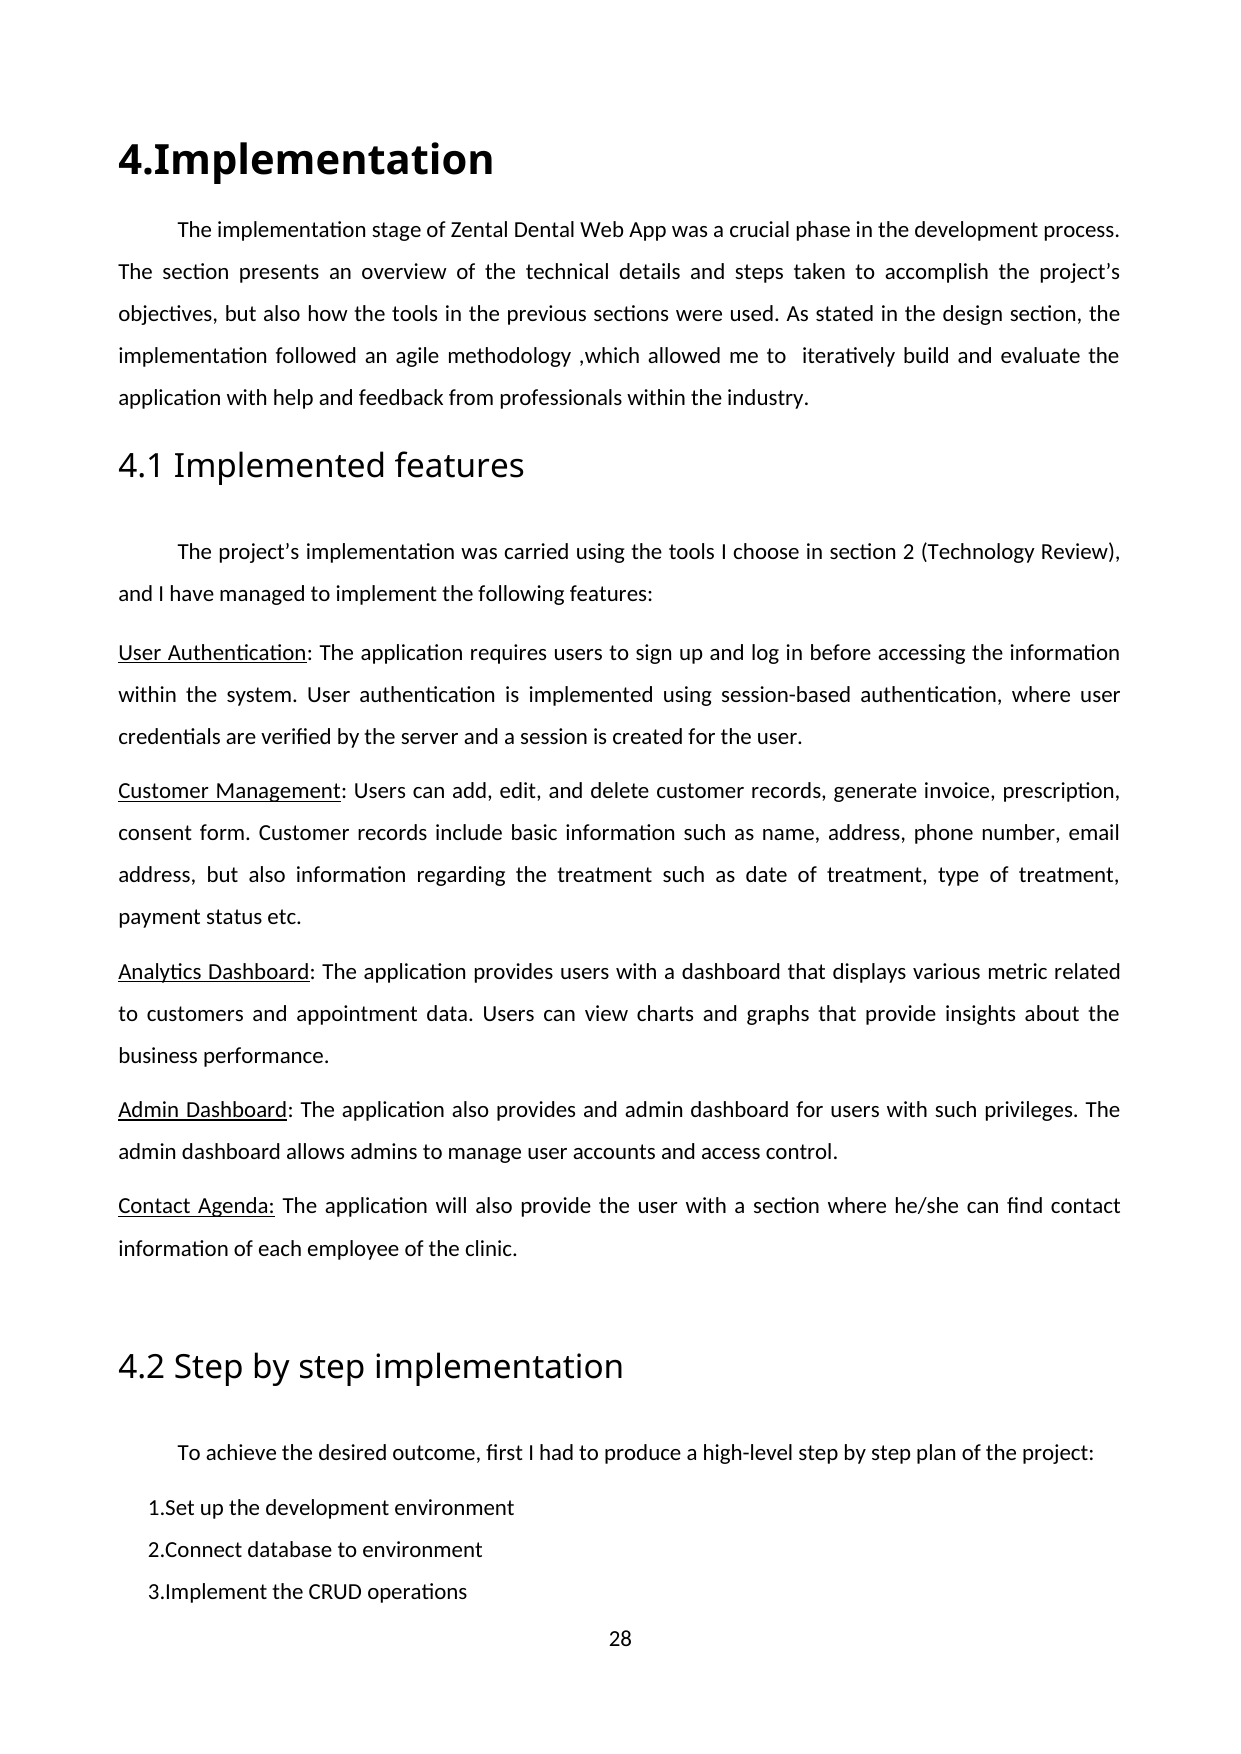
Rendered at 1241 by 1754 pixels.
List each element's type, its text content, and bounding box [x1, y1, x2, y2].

text Customer Management: Users can add, edit, and delete customer records, generate invoice, prescription, consent form. Customer records include basic information such as name, address, phone number, email address, but also information regarding the treatment such as date of treatment, type of treatment, payment status etc. [118, 776, 1122, 930]
text The project’s implementation was carried using the tools I choose in section 2 (Technology Review), and I have managed to implement the following features: [118, 537, 1122, 607]
subtitle 4.2 Step by step implementation [118, 1343, 1122, 1388]
text Analytics Dashboard: The application provides users with a dashboard that displays various metric related to customers and appointment data. Users can view charts and graphs that provide insights about the business performance. [118, 957, 1122, 1069]
subtitle 4.1 Implemented features [118, 441, 1122, 487]
list 3.Implement the CRUD operations [118, 1577, 1122, 1605]
list 2.Connect database to environment [118, 1535, 1122, 1563]
subtitle 4.Implementation [118, 130, 1122, 187]
text To achieve the desired outcome, first I had to produce a high-level step by step plan of the project: [118, 1438, 1122, 1466]
text The implementation stage of Zental Dental Web App was a crucial phase in the development process. The section presents an overview of the technical details and steps taken to accomplish the project’s objectives, but also how the tools in the previous sections were used. As stated in the design section, the implementation followed an agile methodology ,which allowed me to iteratively build and evaluate the application with help and feedback from professionals within the industry. [118, 215, 1122, 411]
list 1.Set up the development environment [118, 1493, 1122, 1521]
text Admin Dashboard: The application also provides and admin dashboard for users with such privileges. The admin dashboard allows admins to manage user accounts and access control. [118, 1095, 1122, 1165]
text Contact Agenda: The application will also provide the user with a section where he/she can find contact information of each employee of the clinic. [118, 1192, 1122, 1262]
text User Authentication: The application requires users to sign up and log in before accessing the information within the system. User authentication is implemented using session-based authentication, where user credentials are verified by the server and a session is created for the user. [118, 638, 1122, 750]
